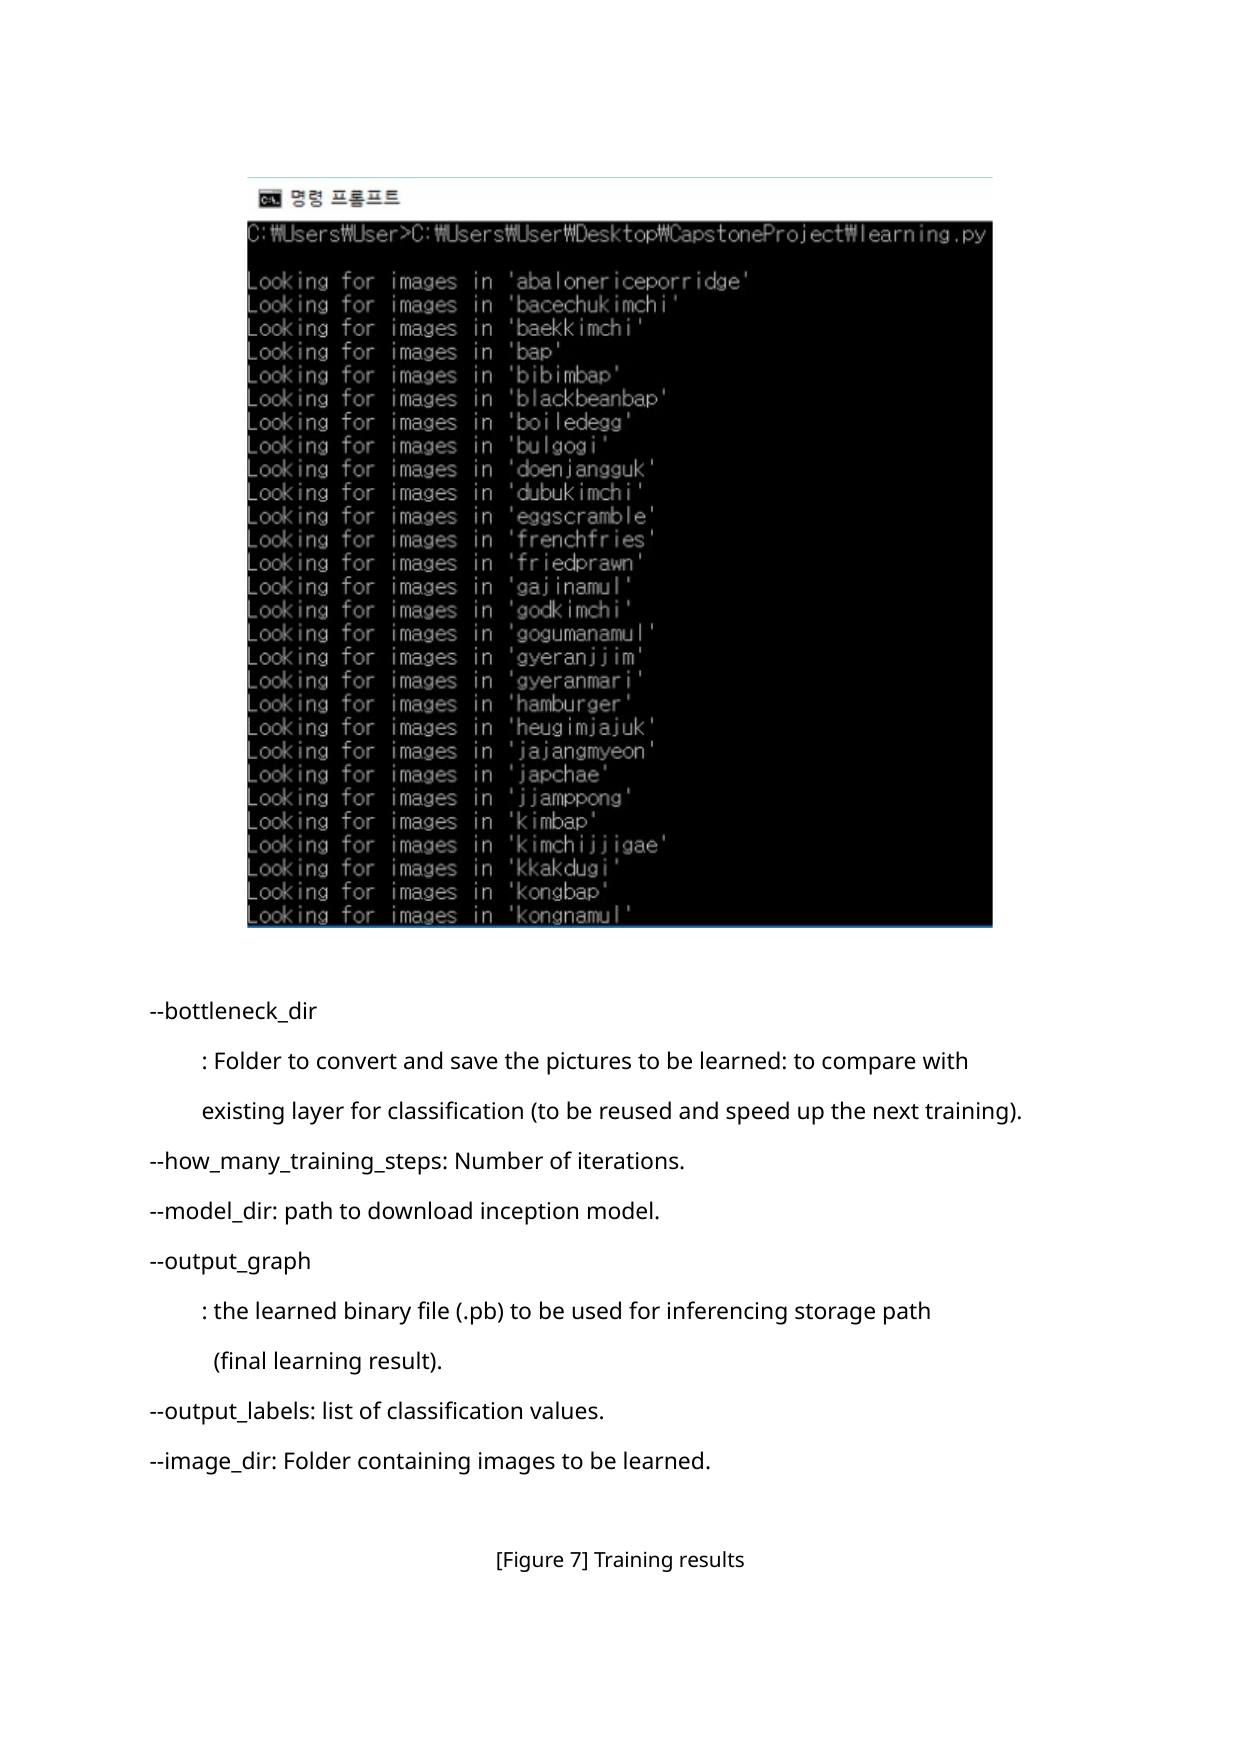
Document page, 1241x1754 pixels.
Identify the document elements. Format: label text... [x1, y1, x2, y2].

text (final learning result). [128, 1345, 1122, 1376]
picture [247, 177, 993, 928]
text --bottleneck_dir [128, 995, 1122, 1026]
text --output_graph [128, 1245, 1122, 1276]
text --how_many_training_steps: Number of iterations. [128, 1145, 1122, 1176]
text --image_dir: Folder containing images to be learned. [128, 1445, 1122, 1476]
text --model_dir: path to download inception model. [128, 1195, 1122, 1226]
text : the learned binary file (.pb) to be used for inferencing storage path [128, 1295, 1122, 1326]
text : Folder to convert and save the pictures to be learned: to compare with existing layer for classification (to be reused and speed up the next training). [128, 1045, 1122, 1126]
text [Figure 7] Training results [118, 1545, 1122, 1573]
text --output_labels: list of classification values. [128, 1395, 1122, 1426]
